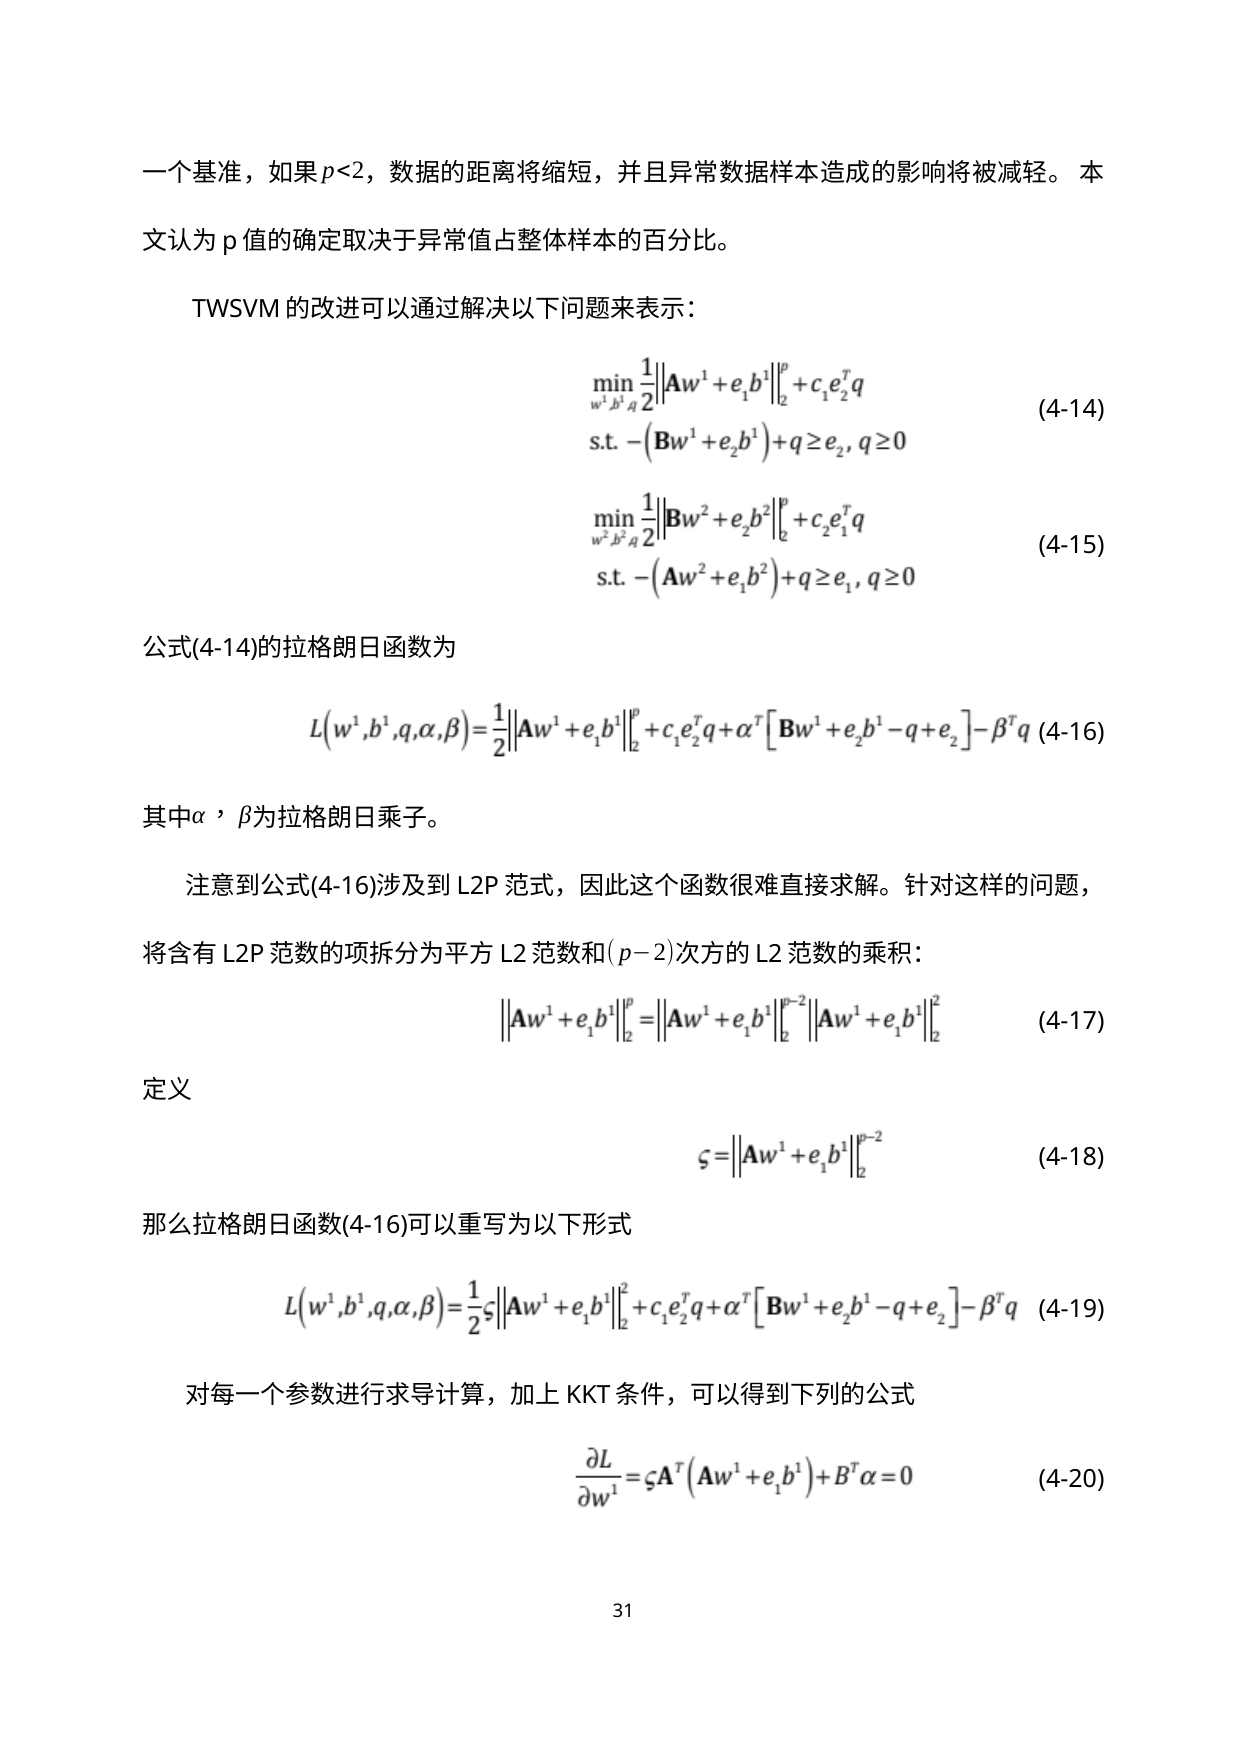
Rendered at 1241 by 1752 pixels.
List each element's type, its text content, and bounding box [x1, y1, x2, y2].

text (4-14) [142, 340, 1104, 476]
text (4-17) [142, 985, 1104, 1053]
text 公式(4-14)的拉格朗日函数为 [142, 612, 1104, 680]
text (4-15) [142, 476, 1104, 612]
text 对每一个参数进行求导计算，加上KKT条件，可以得到下列的公式 [142, 1359, 1104, 1427]
text TWSVM的改进可以通过解决以下问题来表示： [142, 272, 1104, 340]
text 注意到公式(4-16)涉及到L2P范式，因此这个函数很难直接求解。针对这样的问题，将含有L2P范数的项拆分为平方L2范数和次方的L2范数的乘积： [142, 849, 1104, 985]
text (4-20) [142, 1427, 1104, 1529]
text 定义 [142, 1053, 1104, 1121]
text (4-19) [142, 1257, 1104, 1359]
text 其中为拉格朗日乘子。 [142, 782, 1104, 849]
text (4-18) [142, 1121, 1104, 1189]
text 那么拉格朗日函数(4-16)可以重写为以下形式 [142, 1189, 1104, 1257]
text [142, 136, 1104, 272]
text (4-16) [142, 680, 1104, 782]
